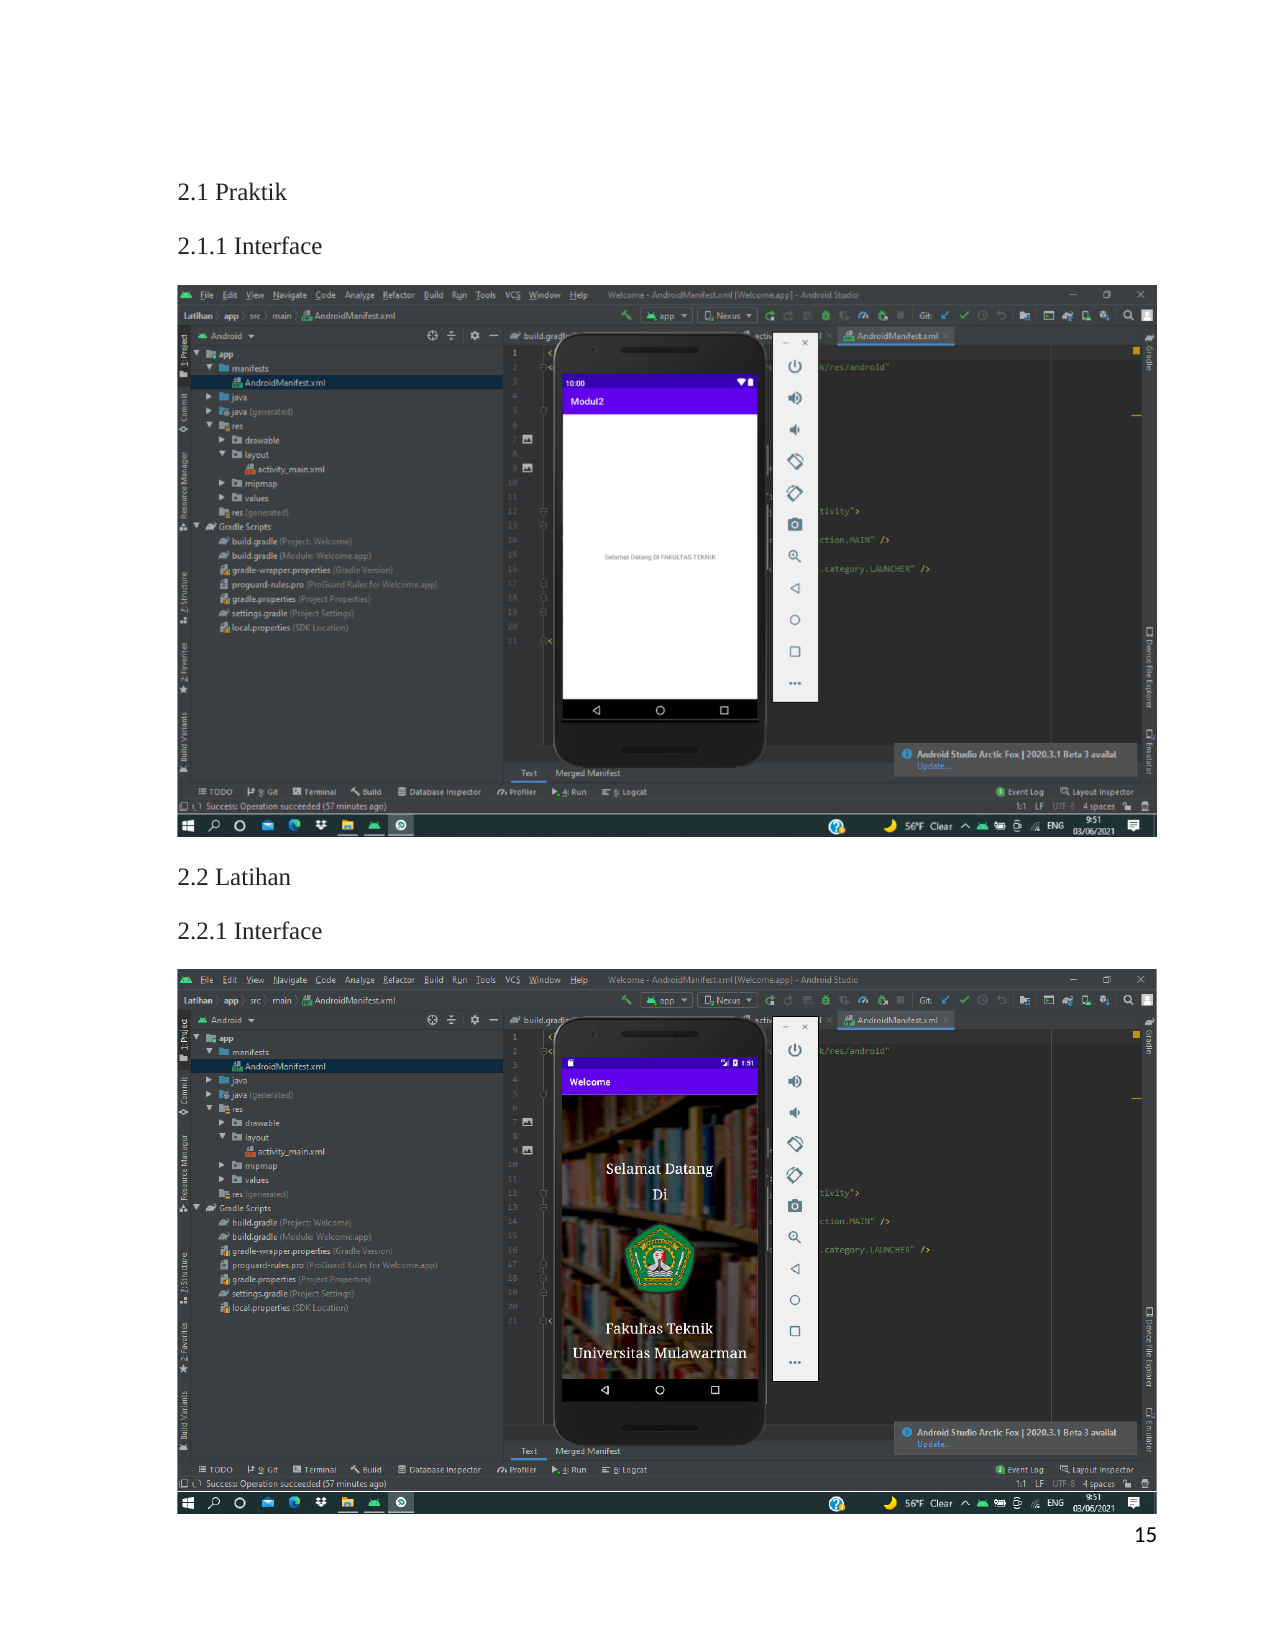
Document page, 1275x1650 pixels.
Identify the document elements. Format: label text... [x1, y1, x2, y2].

picture [177, 285, 1157, 837]
picture [177, 969, 1157, 1514]
text 2.1 Praktik [177, 177, 1157, 206]
text 2.2 Latihan [177, 862, 1157, 891]
text 2.1.1 Interface [177, 231, 1157, 260]
text 2.2.1 Interface [177, 916, 1157, 944]
